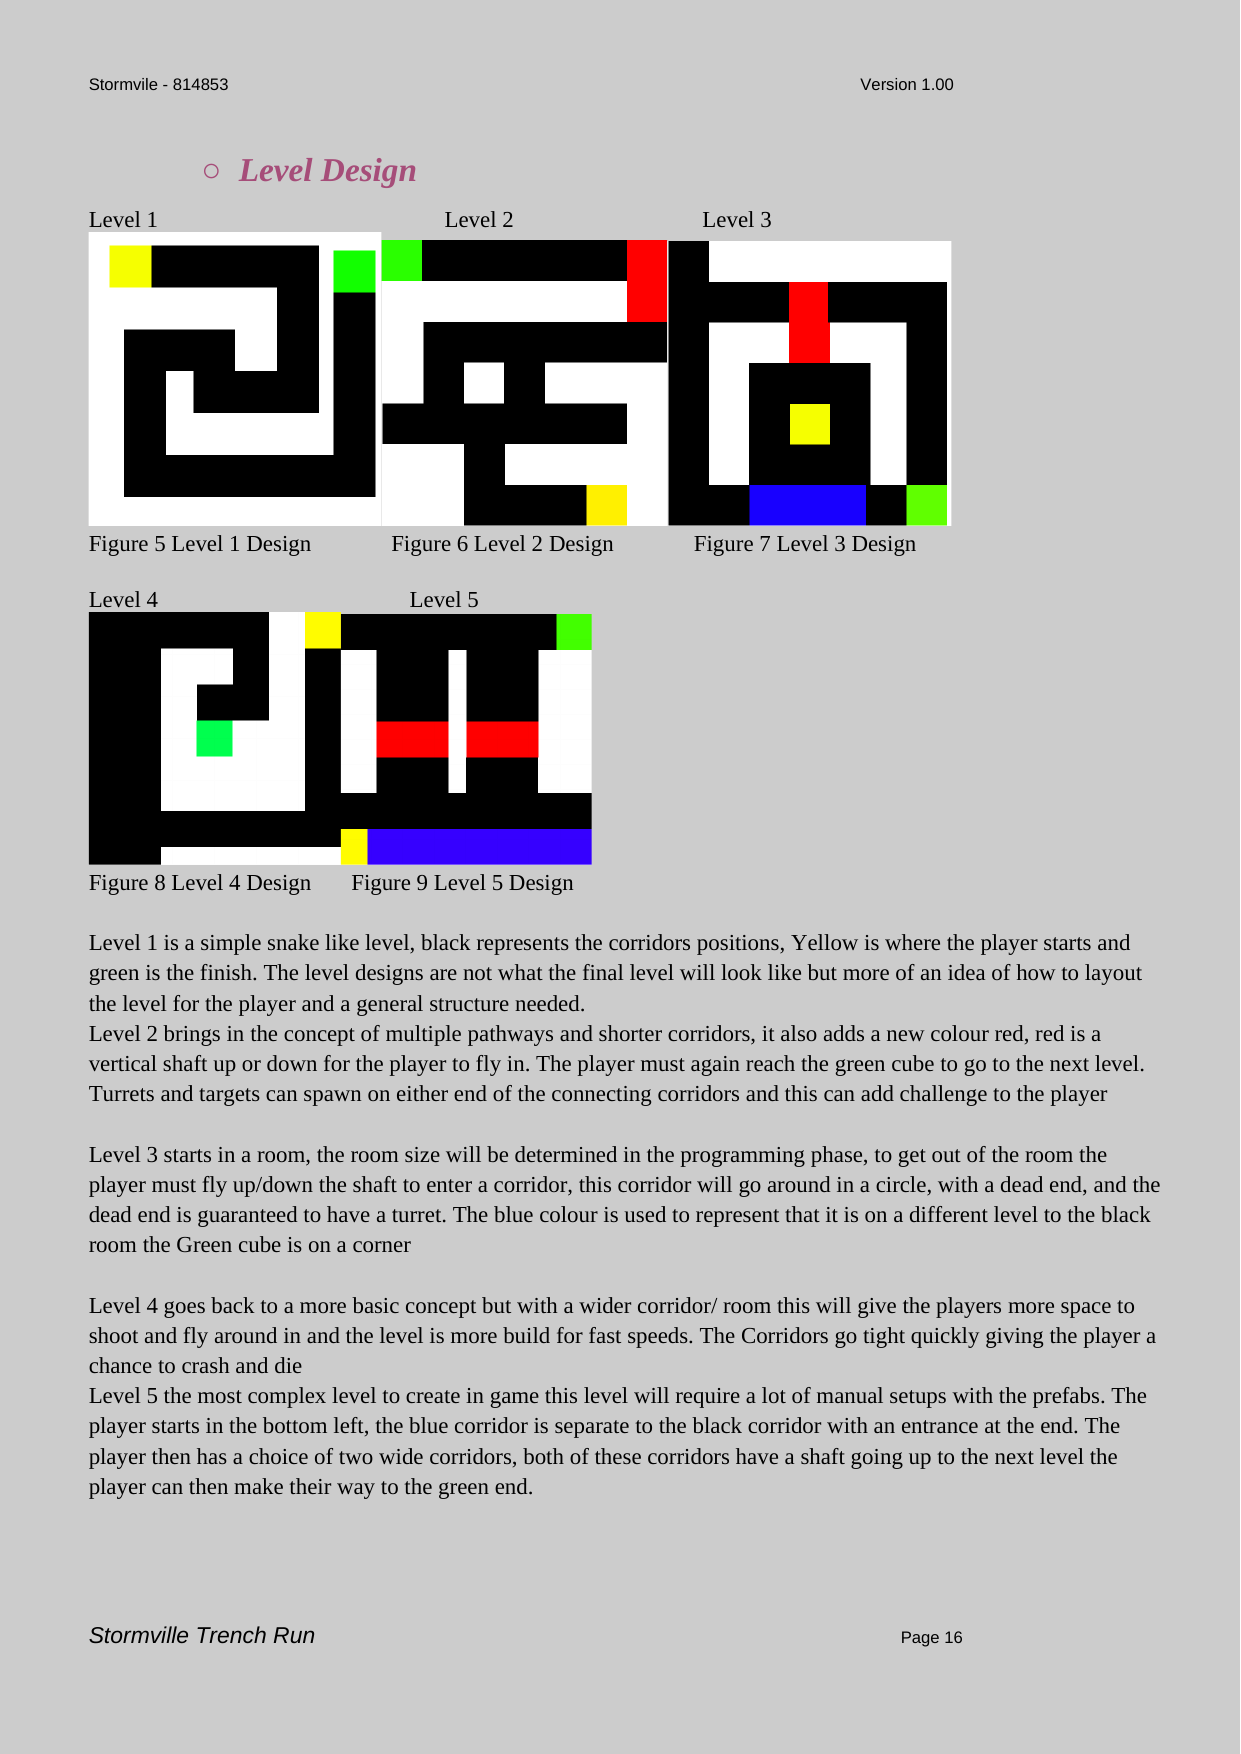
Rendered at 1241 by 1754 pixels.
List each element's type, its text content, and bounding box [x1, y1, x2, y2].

text Level 1 Level 2 Level 3 [88, 207, 1166, 233]
text Figure 8 Level 4 Design Figure 9 Level 5 Design [88, 869, 1166, 895]
text Level 2 brings in the concept of multiple pathways and shorter corridors, it also adds a new colour red, red is a vertical shaft up or down for the player to fly in. The player must again reach the green cube to go to the next level. Turrets and targets can spawn on either end of the connecting corridors and this can add challenge to the player [88, 1020, 1166, 1107]
text Level 3 starts in a room, the room size will be determined in the programming phase, to get out of the room the player must fly up/down the shaft to enter a corridor, this corridor will go around in a circle, with a dead end, and the dead end is guaranteed to have a turret. The blue colour is used to represent that it is on a different level to the black room the Green cube is on a corner [88, 1141, 1166, 1258]
subtitle Level Design [201, 150, 1166, 188]
text Level 1 is a simple snake like level, black represents the corridors positions, Yellow is where the player starts and green is the finish. The level designs are not what the final level will look like but more of an idea of how to layout the level for the player and a general structure needed. [88, 929, 1166, 1016]
text Level 4 goes back to a more basic concept but with a wider corridor/ room this will give the players more space to shoot and fly around in and the level is more build for fast speeds. The Corridors go tight quickly giving the player a chance to crash and die [88, 1292, 1166, 1378]
text Level 5 the most complex level to create in game this level will require a lot of manual setups with the prefabs. The player starts in the bottom left, the blue corridor is separate to the black corridor with an entrance at the end. The player then has a choice of two wide corridors, both of these corridors have a shaft going up to the next level the player can then make their way to the green end. [88, 1382, 1166, 1499]
picture [88, 612, 592, 865]
text Figure 5 Level 1 Design Figure 6 Level 2 Design Figure 7 Level 3 Design [88, 530, 1166, 556]
text Level 4 Level 5 [88, 586, 1166, 613]
picture [88, 232, 952, 526]
